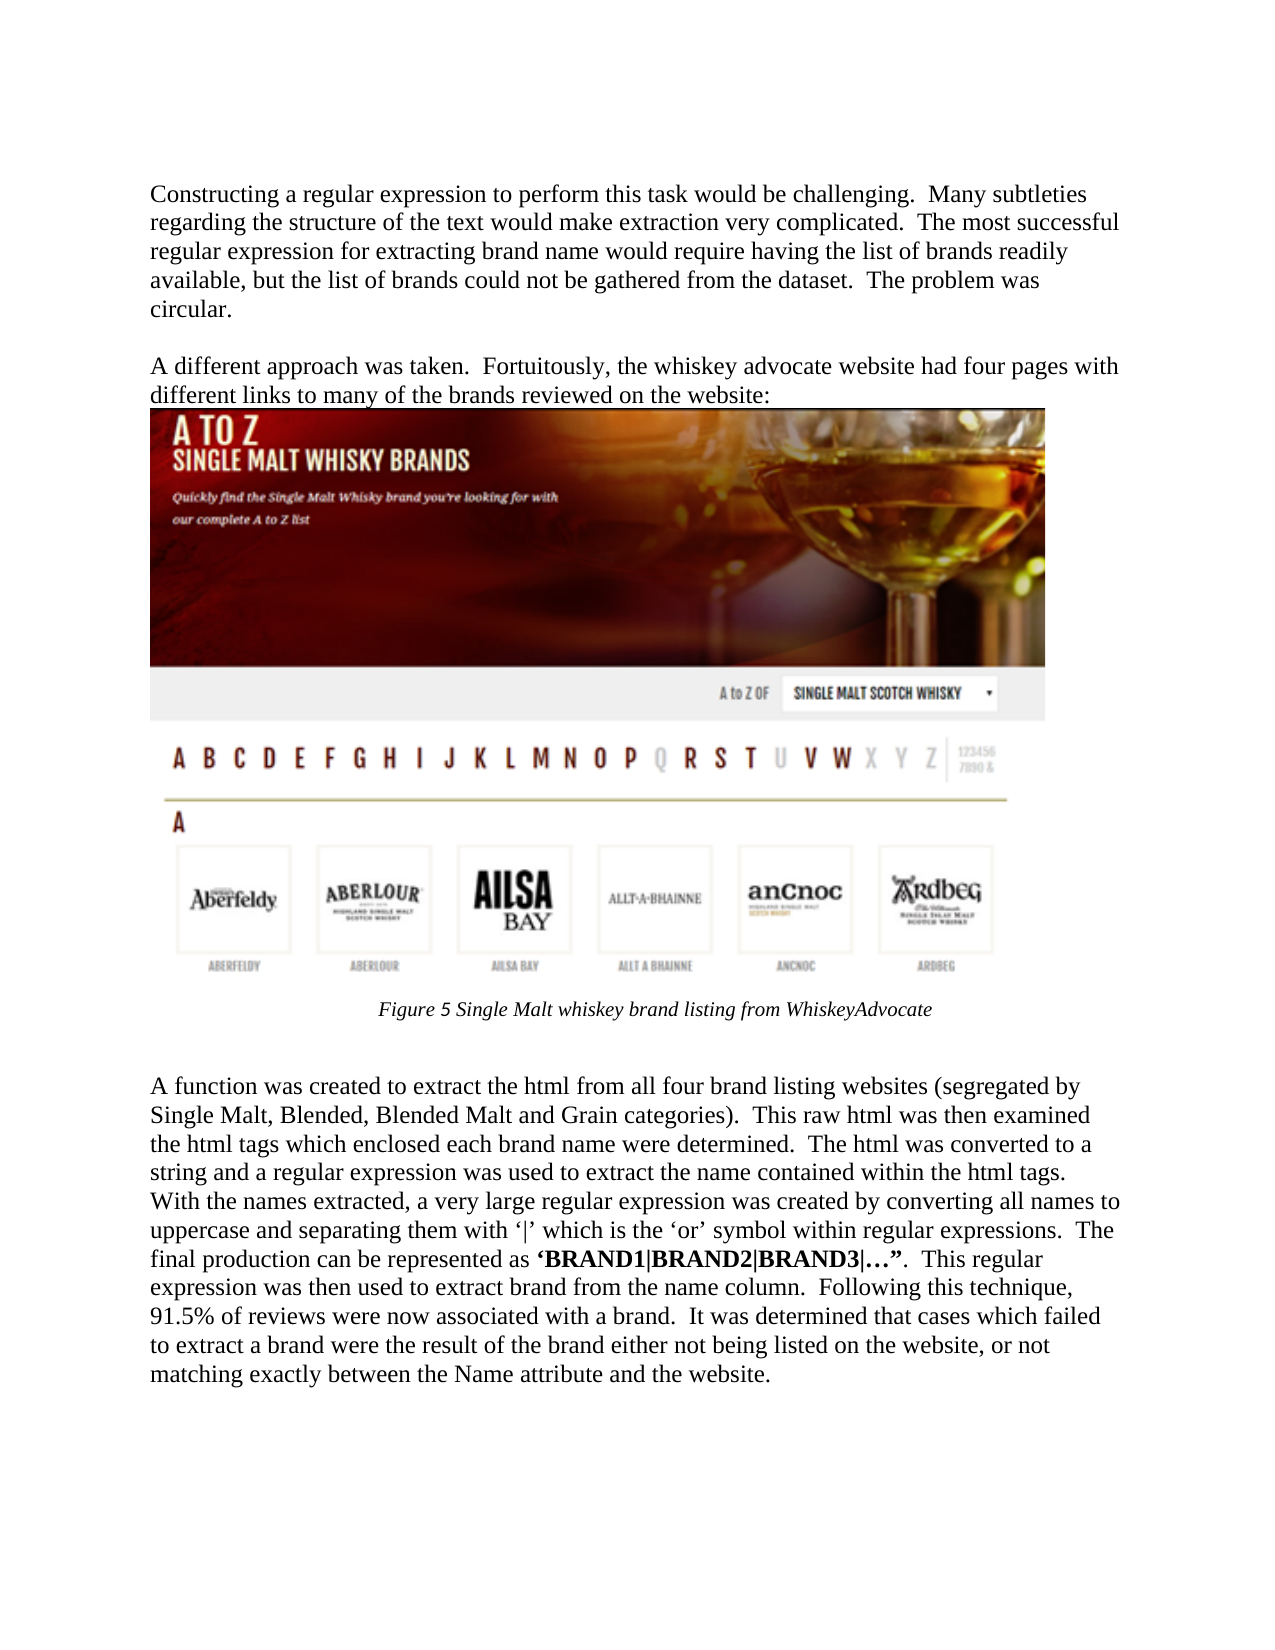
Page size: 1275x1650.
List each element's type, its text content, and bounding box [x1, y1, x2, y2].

text A function was created to extract the html from all four brand listing websites (segregated by Single Malt, Blended, Blended Malt and Grain categories). This raw html was then examined the html tags which enclosed each brand name were determined. The html was converted to a string and a regular expression was used to extract the name contained within the html tags. [150, 1071, 1125, 1186]
text With the names extracted, a very large regular expression was created by converting all names to uppercase and separating them with ‘|’ which is the ‘or’ symbol within regular expressions. The final production can be represented as ‘BRAND1|BRAND2|BRAND3|…”. This regular expression was then used to extract brand from the name column. Following this technique, 91.5% of reviews were now associated with a brand. It was determined that cases which failed to extract a brand were the result of the brand either not being listed on the website, or not matching exactly between the Name attribute and the website. [150, 1186, 1125, 1387]
text A different approach was taken. Fortuitously, the whiskey advocate website had four pages with different links to many of the brands reviewed on the website: [150, 351, 1125, 409]
picture [150, 408, 1046, 997]
text Constructing a regular expression to perform this task would be challenging. Many subtleties regarding the structure of the text would make extraction very complicated. The most successful regular expression for extracting brand name would require having the list of brands readily available, but the list of brands could not be gathered from the dataset. The problem was circular. [150, 179, 1125, 322]
